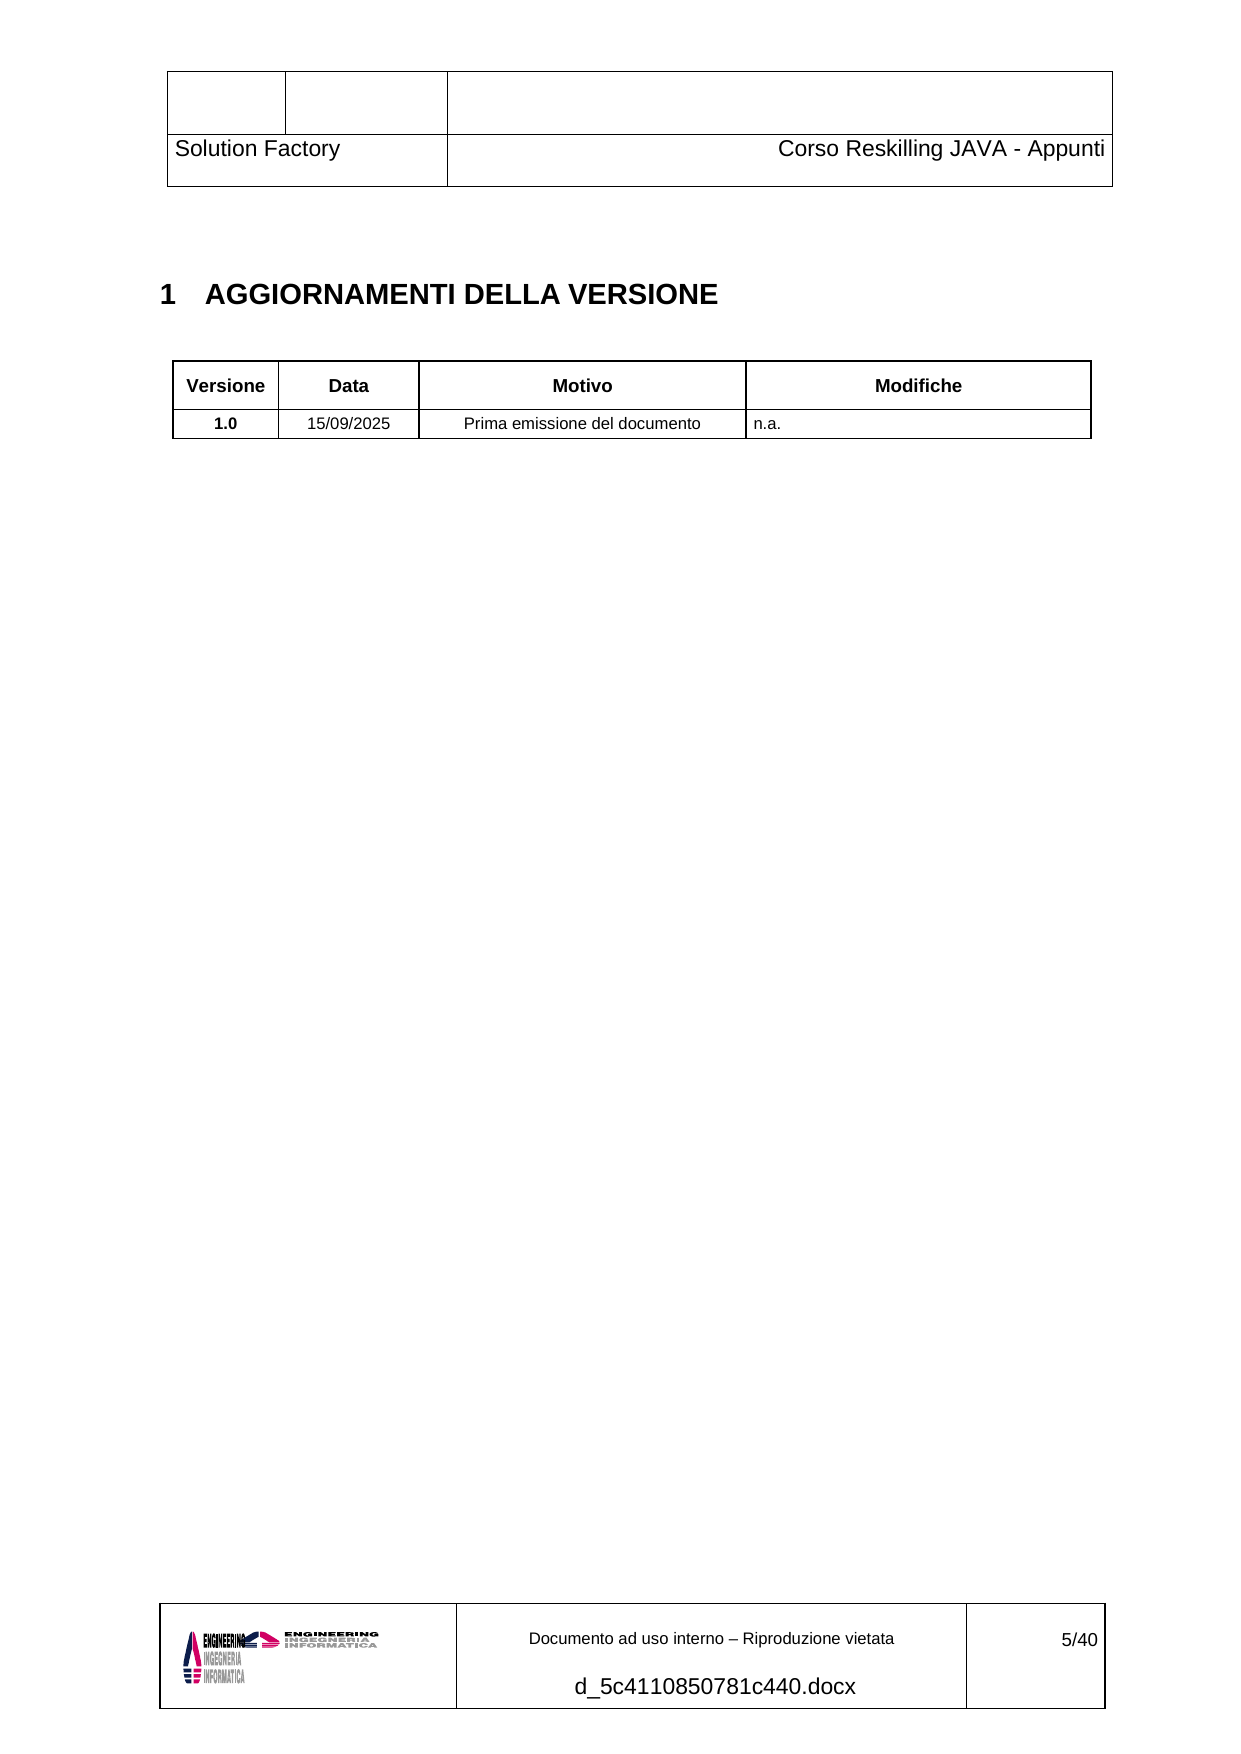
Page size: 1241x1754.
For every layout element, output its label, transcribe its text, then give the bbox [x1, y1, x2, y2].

subtitle AGGIORNAMENTI DELLA VERSIONE [159, 277, 1104, 310]
table_header Versione [174, 362, 278, 408]
table_header Data [279, 362, 418, 408]
table_cell n.a. [747, 410, 1090, 437]
table_cell 15/09/2025 [279, 410, 418, 437]
table_header Motivo [420, 362, 745, 408]
table_cell 1.0 [174, 410, 278, 437]
table_header Modifiche [747, 362, 1090, 408]
table_cell Prima emissione del documento [420, 410, 745, 437]
